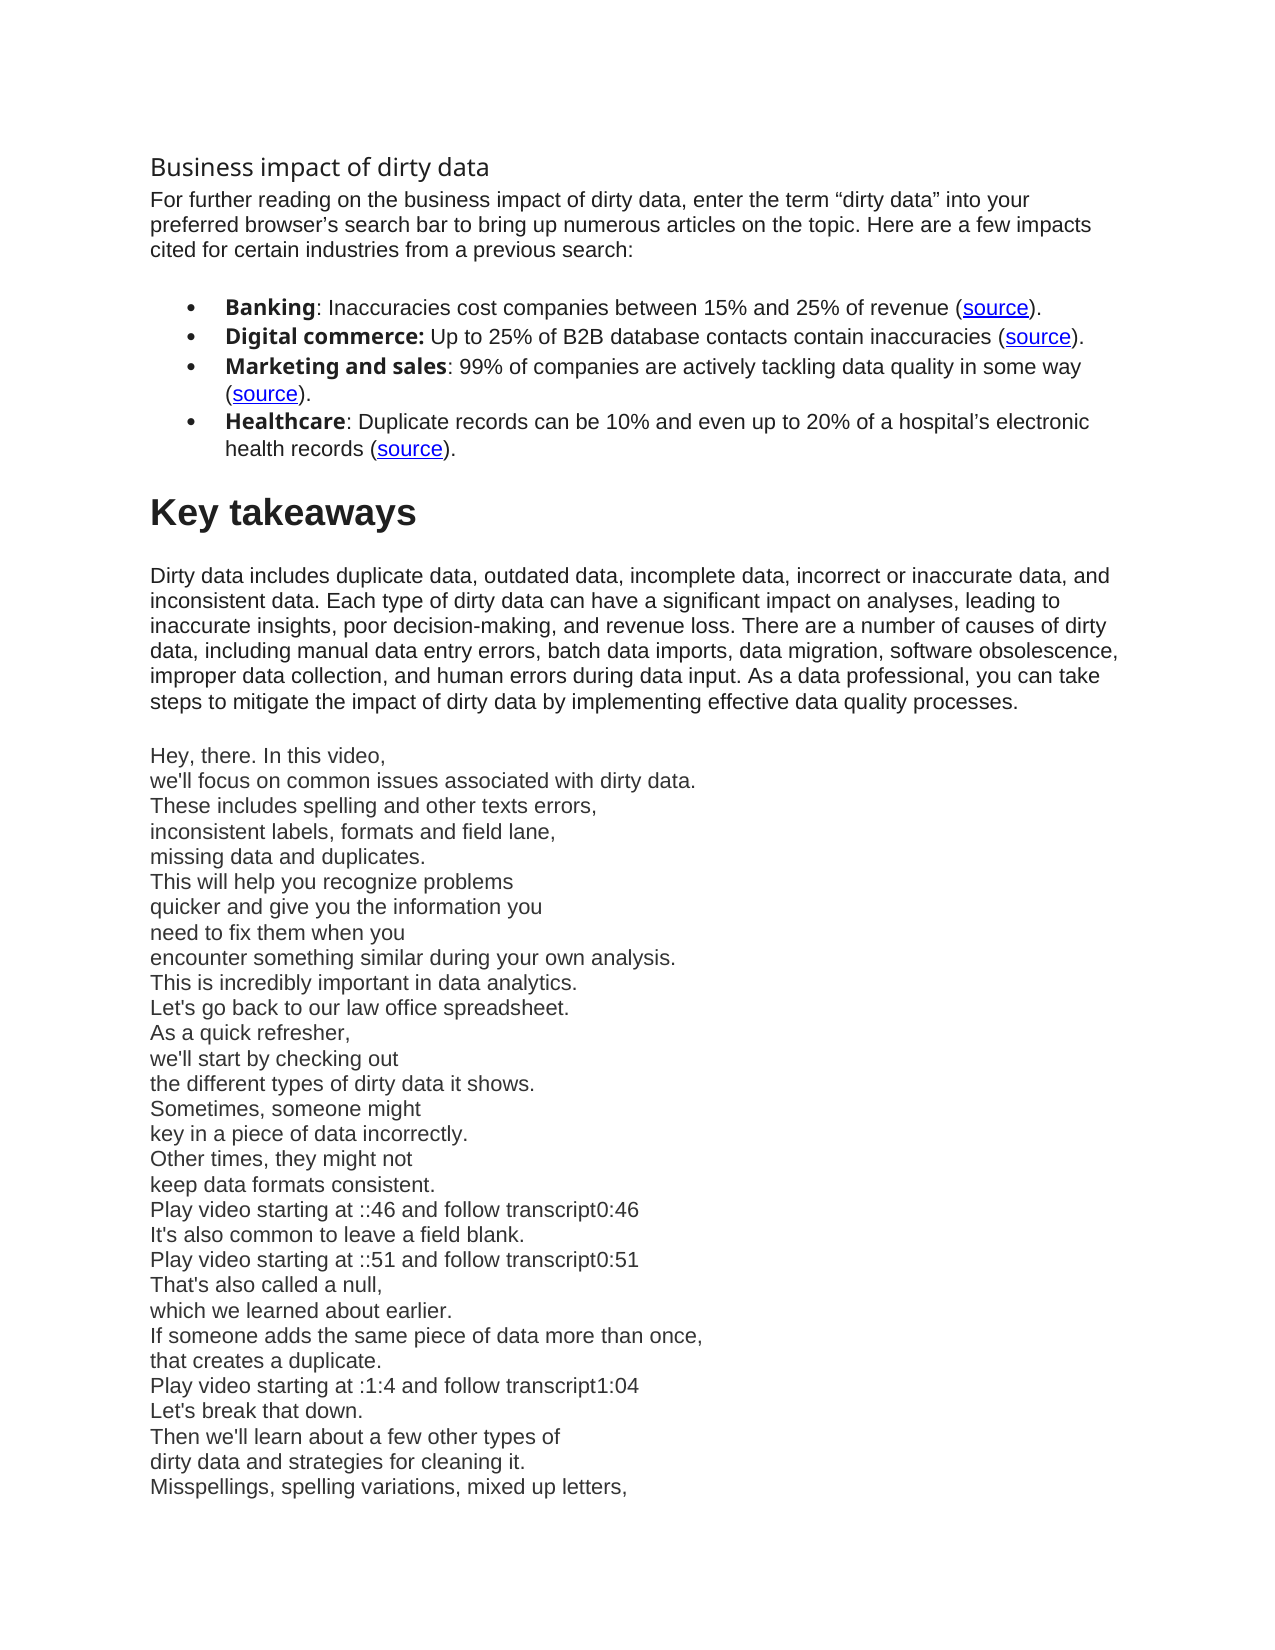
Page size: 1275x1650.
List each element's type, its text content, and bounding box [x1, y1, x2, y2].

text Play video starting at ::46 and follow transcript0:46 [150, 1197, 1125, 1222]
text quicker and give you the information you [150, 894, 1125, 919]
text keep data formats consistent. [150, 1172, 1125, 1197]
text Let's break that down. [150, 1398, 1125, 1424]
text inconsistent labels, formats and field lane, [150, 819, 1125, 844]
text dirty data and strategies for cleaning it. [150, 1449, 1125, 1474]
text Other times, they might not [150, 1146, 1125, 1172]
text Let's go back to our law office spreadsheet. [150, 995, 1125, 1020]
text need to fix them when you [150, 919, 1125, 945]
text missing data and duplicates. [150, 844, 1125, 869]
text This will help you recognize problems [150, 869, 1125, 894]
subtitle Key takeaways [150, 490, 1125, 533]
list Digital commerce: Up to 25% of B2B database contacts contain inaccuracies (source). [187, 321, 1125, 351]
subtitle Business impact of dirty data [150, 150, 1125, 184]
text Play video starting at ::51 and follow transcript0:51 [150, 1247, 1125, 1272]
list Healthcare: Duplicate records can be 10% and even up to 20% of a hospital’s electronic health records (source). [187, 406, 1125, 461]
text Sometimes, someone might [150, 1096, 1125, 1121]
text That's also called a null, [150, 1272, 1125, 1298]
list Marketing and sales: 99% of companies are actively tackling data quality in some way (source). [187, 351, 1125, 406]
text As a quick refresher, [150, 1020, 1125, 1046]
list Banking: Inaccuracies cost companies between 15% and 25% of revenue (source). [187, 292, 1125, 321]
text which we learned about earlier. [150, 1298, 1125, 1323]
text Play video starting at :1:4 and follow transcript1:04 [150, 1373, 1125, 1398]
text Misspellings, spelling variations, mixed up letters, [150, 1474, 1125, 1499]
text we'll focus on common issues associated with dirty data. [150, 768, 1125, 793]
text These includes spelling and other texts errors, [150, 793, 1125, 819]
text we'll start by checking out [150, 1046, 1125, 1071]
text that creates a duplicate. [150, 1348, 1125, 1373]
text encounter something similar during your own analysis. [150, 945, 1125, 970]
text the different types of dirty data it shows. [150, 1071, 1125, 1096]
text If someone adds the same piece of data more than once, [150, 1323, 1125, 1348]
text key in a piece of data incorrectly. [150, 1121, 1125, 1146]
text Hey, there. In this video, [150, 743, 1125, 768]
text Dirty data includes duplicate data, outdated data, incomplete data, incorrect or inaccurate data, and inconsistent data. Each type of dirty data can have a significant impact on analyses, leading to inaccurate insights, poor decision-making, and revenue loss. There are a number of causes of dirty data, including manual data entry errors, batch data imports, data migration, software obsolescence, improper data collection, and human errors during data input. As a data professional, you can take steps to mitigate the impact of dirty data by implementing effective data quality processes. [150, 563, 1125, 714]
text Then we'll learn about a few other types of [150, 1424, 1125, 1449]
text For further reading on the business impact of dirty data, enter the term “dirty data” into your preferred browser’s search bar to bring up numerous articles on the topic. Here are a few impacts cited for certain industries from a previous search: [150, 187, 1125, 262]
text It's also common to leave a field blank. [150, 1222, 1125, 1247]
text This is incredibly important in data analytics. [150, 970, 1125, 995]
